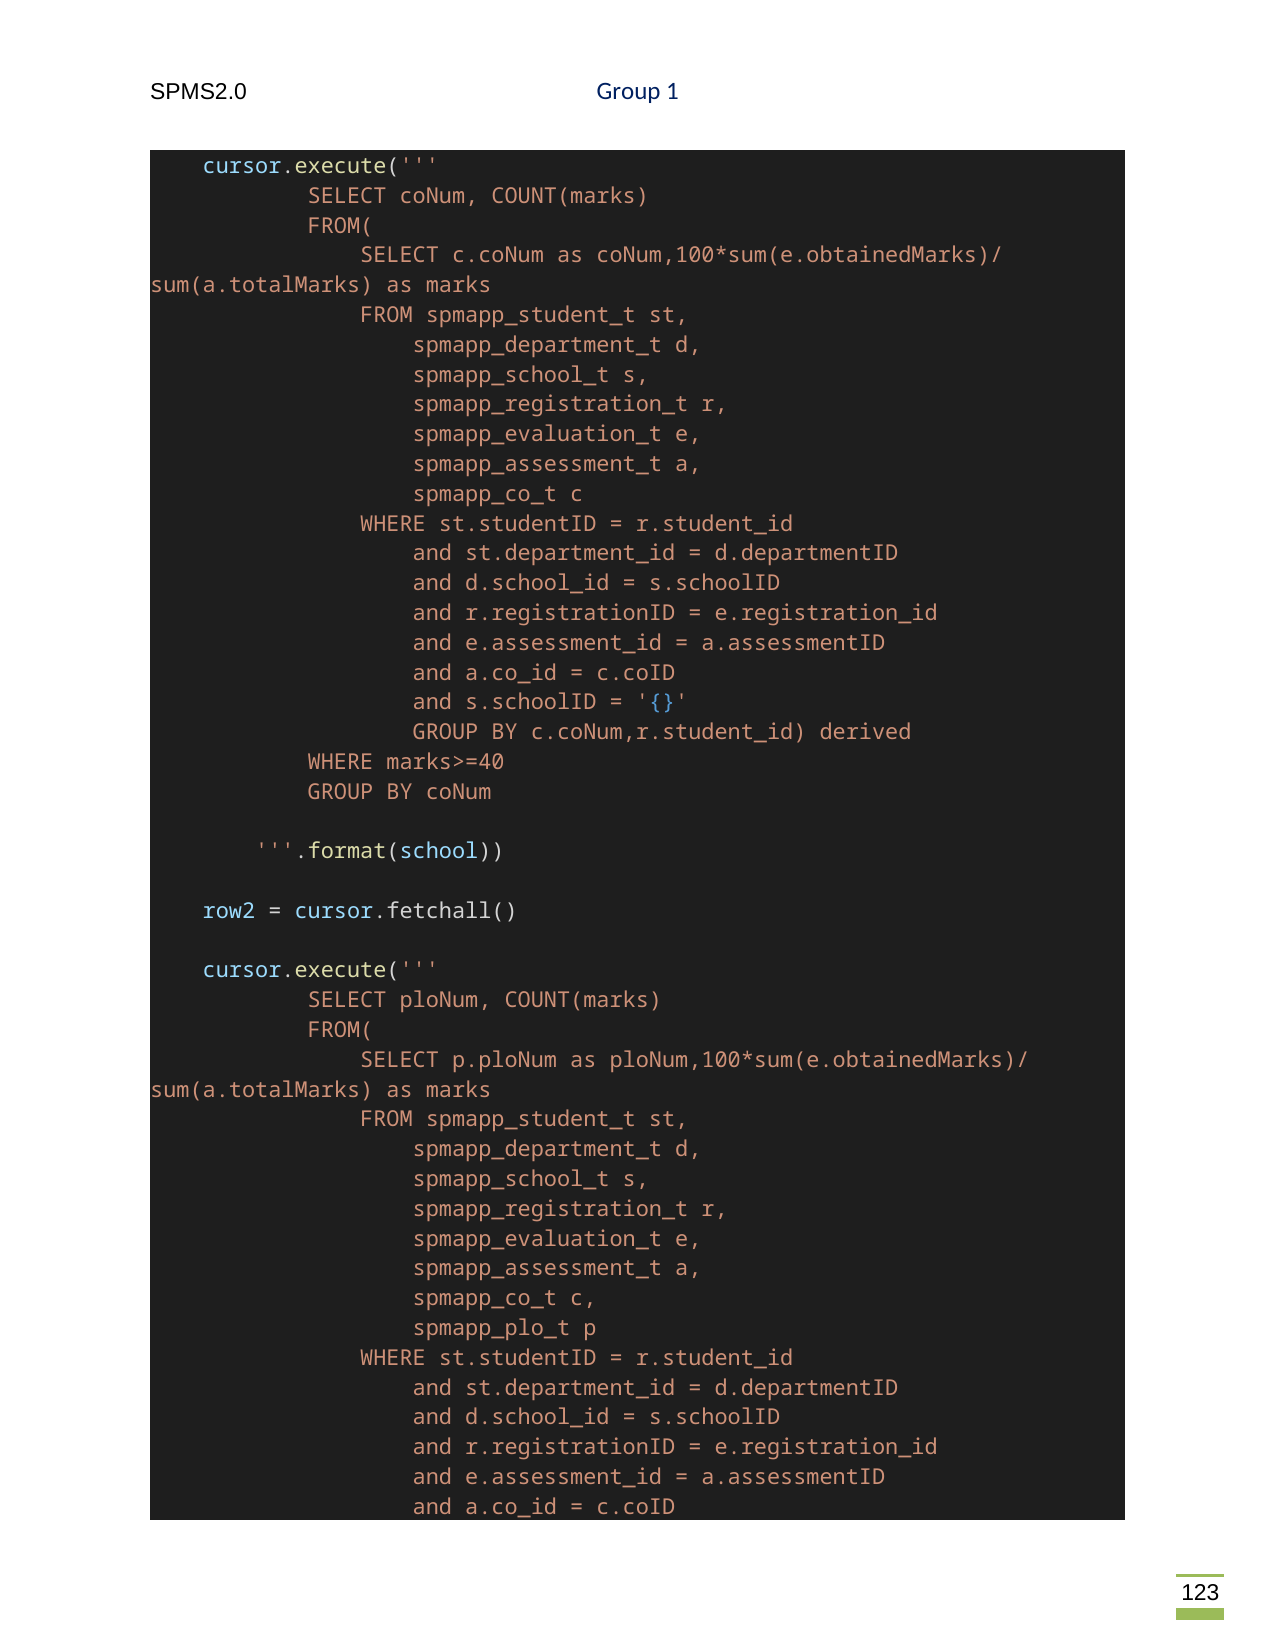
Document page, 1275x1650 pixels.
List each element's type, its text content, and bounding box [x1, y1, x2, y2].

text WHERE st.studentID = r.student_id [150, 507, 1125, 537]
text FROM( [150, 1014, 1125, 1044]
text spmapp_co_t c [150, 478, 1125, 507]
text spmapp_registration_t r, [150, 388, 1125, 418]
text WHERE marks>=40 [150, 746, 1125, 776]
text spmapp_department_t d, [150, 1133, 1125, 1163]
text GROUP BY coNum [150, 776, 1125, 805]
text and e.assessment_id = a.assessmentID [150, 627, 1125, 656]
text spmapp_evaluation_t e, [150, 418, 1125, 448]
text spmapp_assessment_t a, [150, 448, 1125, 478]
text and st.department_id = d.departmentID [150, 537, 1125, 567]
text GROUP BY c.coNum,r.student_id) derived [150, 716, 1125, 746]
text spmapp_school_t s, [150, 358, 1125, 388]
text cursor.execute(''' [150, 954, 1125, 984]
text WHERE st.studentID = r.student_id [150, 1342, 1125, 1371]
text and r.registrationID = e.registration_id [150, 1431, 1125, 1461]
text spmapp_evaluation_t e, [150, 1222, 1125, 1252]
text '''.format(school)) [150, 835, 1125, 865]
text spmapp_department_t d, [150, 329, 1125, 358]
text SELECT c.coNum as coNum,100*sum(e.obtainedMarks)/sum(a.totalMarks) as marks [150, 239, 1125, 299]
text and a.co_id = c.coID [150, 1491, 1125, 1520]
text spmapp_registration_t r, [150, 1193, 1125, 1222]
text FROM( [150, 209, 1125, 239]
text FROM spmapp_student_t st, [150, 299, 1125, 329]
text row2 = cursor.fetchall() [150, 895, 1125, 924]
text and d.school_id = s.schoolID [150, 567, 1125, 597]
text FROM spmapp_student_t st, [150, 1103, 1125, 1133]
text and e.assessment_id = a.assessmentID [150, 1461, 1125, 1491]
text spmapp_co_t c, [150, 1282, 1125, 1312]
text and a.co_id = c.coID [150, 656, 1125, 686]
text spmapp_plo_t p [150, 1312, 1125, 1342]
text spmapp_school_t s, [150, 1163, 1125, 1193]
text SELECT coNum, COUNT(marks) [150, 180, 1125, 209]
text SELECT ploNum, COUNT(marks) [150, 984, 1125, 1014]
text spmapp_assessment_t a, [150, 1252, 1125, 1282]
text and s.schoolID = '{}' [150, 686, 1125, 716]
text SELECT p.ploNum as ploNum,100*sum(e.obtainedMarks)/sum(a.totalMarks) as marks [150, 1044, 1125, 1103]
text cursor.execute(''' [150, 150, 1125, 180]
text and r.registrationID = e.registration_id [150, 597, 1125, 627]
text and st.department_id = d.departmentID [150, 1371, 1125, 1401]
text and d.school_id = s.schoolID [150, 1401, 1125, 1431]
